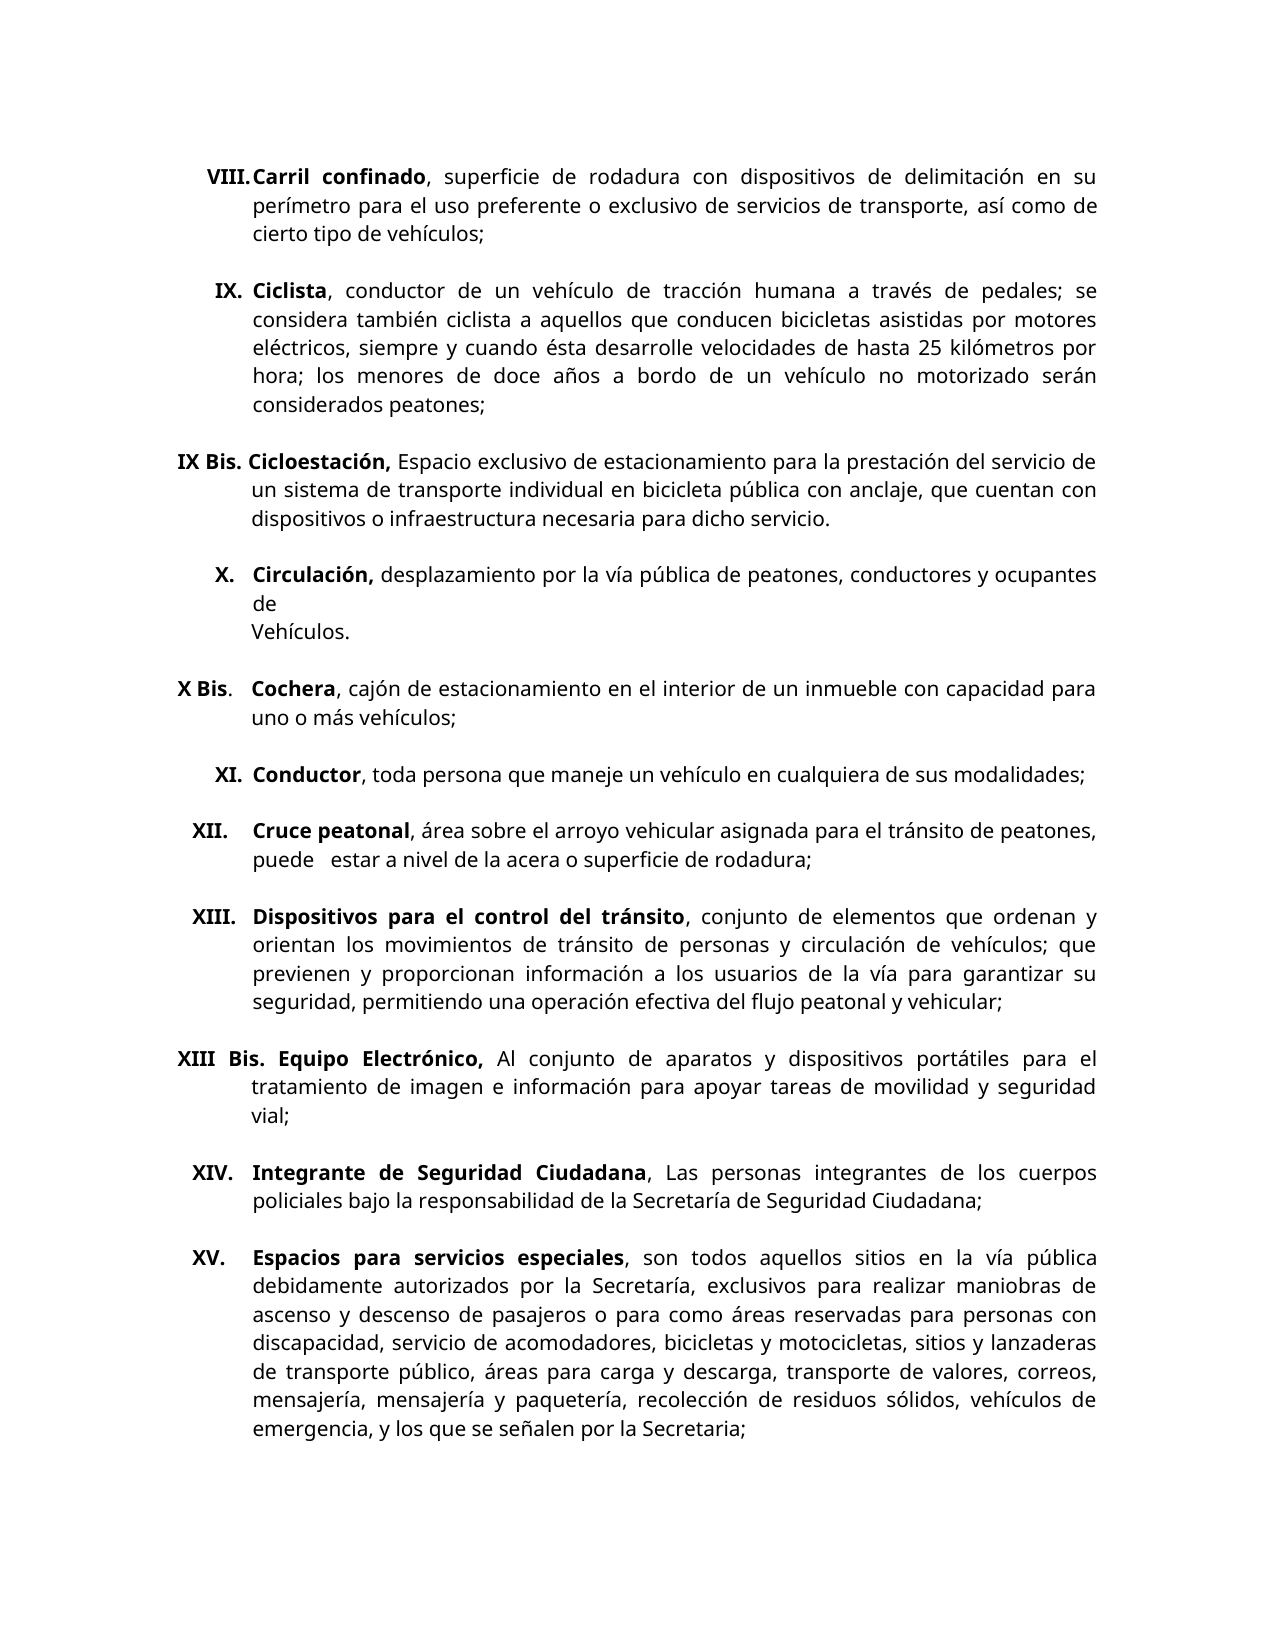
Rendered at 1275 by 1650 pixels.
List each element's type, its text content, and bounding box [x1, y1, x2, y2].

list Conductor, toda persona que maneje un vehículo en cualquiera de sus modalidades; [215, 760, 1098, 788]
list Dispositivos para el control del tránsito, conjunto de elementos que ordenan y orientan los movimientos de tránsito de personas y circulación de vehículos; que previenen y proporcionan información a los usuarios de la vía para garantizar su seguridad, permitiendo una operación efectiva del flujo peatonal y vehicular; [192, 902, 1098, 1016]
list Integrante de Seguridad Ciudadana, Las personas integrantes de los cuerpos policiales bajo la responsabilidad de la Secretaría de Seguridad Ciudadana; [192, 1158, 1098, 1215]
text Vehículos. [177, 617, 1098, 646]
text XIII Bis. Equipo Electrónico, Al conjunto de aparatos y dispositivos portátiles para el tratamiento de imagen e información para apoyar tareas de movilidad y seguridad vial; [177, 1044, 1098, 1129]
list Ciclista, conductor de un vehículo de tracción humana a través de pedales; se considera también ciclista a aquellos que conducen bicicletas asistidas por motores eléctricos, siempre y cuando ésta desarrolle velocidades de hasta 25 kilómetros por hora; los menores de doce años a bordo de un vehículo no motorizado serán considerados peatones; [215, 276, 1098, 418]
text IX Bis. Cicloestación, Espacio exclusivo de estacionamiento para la prestación del servicio de un sistema de transporte individual en bicicleta pública con anclaje, que cuentan con dispositivos o infraestructura necesaria para dicho servicio. [177, 447, 1098, 532]
text X Bis. Cochera, cajón de estacionamiento en el interior de un inmueble con capacidad para uno o más vehículos; [177, 674, 1098, 731]
list Cruce peatonal, área sobre el arroyo vehicular asignada para el tránsito de peatones, puede estar a nivel de la acera o superficie de rodadura; [192, 817, 1098, 873]
list Circulación, desplazamiento por la vía pública de peatones, conductores y ocupantes de [215, 561, 1098, 617]
list Espacios para servicios especiales, son todos aquellos sitios en la vía pública debidamente autorizados por la Secretaría, exclusivos para realizar maniobras de ascenso y descenso de pasajeros o para como áreas reservadas para personas con discapacidad, servicio de acomodadores, bicicletas y motocicletas, sitios y lanzaderas de transporte público, áreas para carga y descarga, transporte de valores, correos, mensajería, mensajería y paquetería, recolección de residuos sólidos, vehículos de emergencia, y los que se señalen por la Secretaria; [192, 1243, 1098, 1442]
list Carril confinado, superficie de rodadura con dispositivos de delimitación en su perímetro para el uso preferente o exclusivo de servicios de transporte, así como de cierto tipo de vehículos; [207, 162, 1098, 248]
